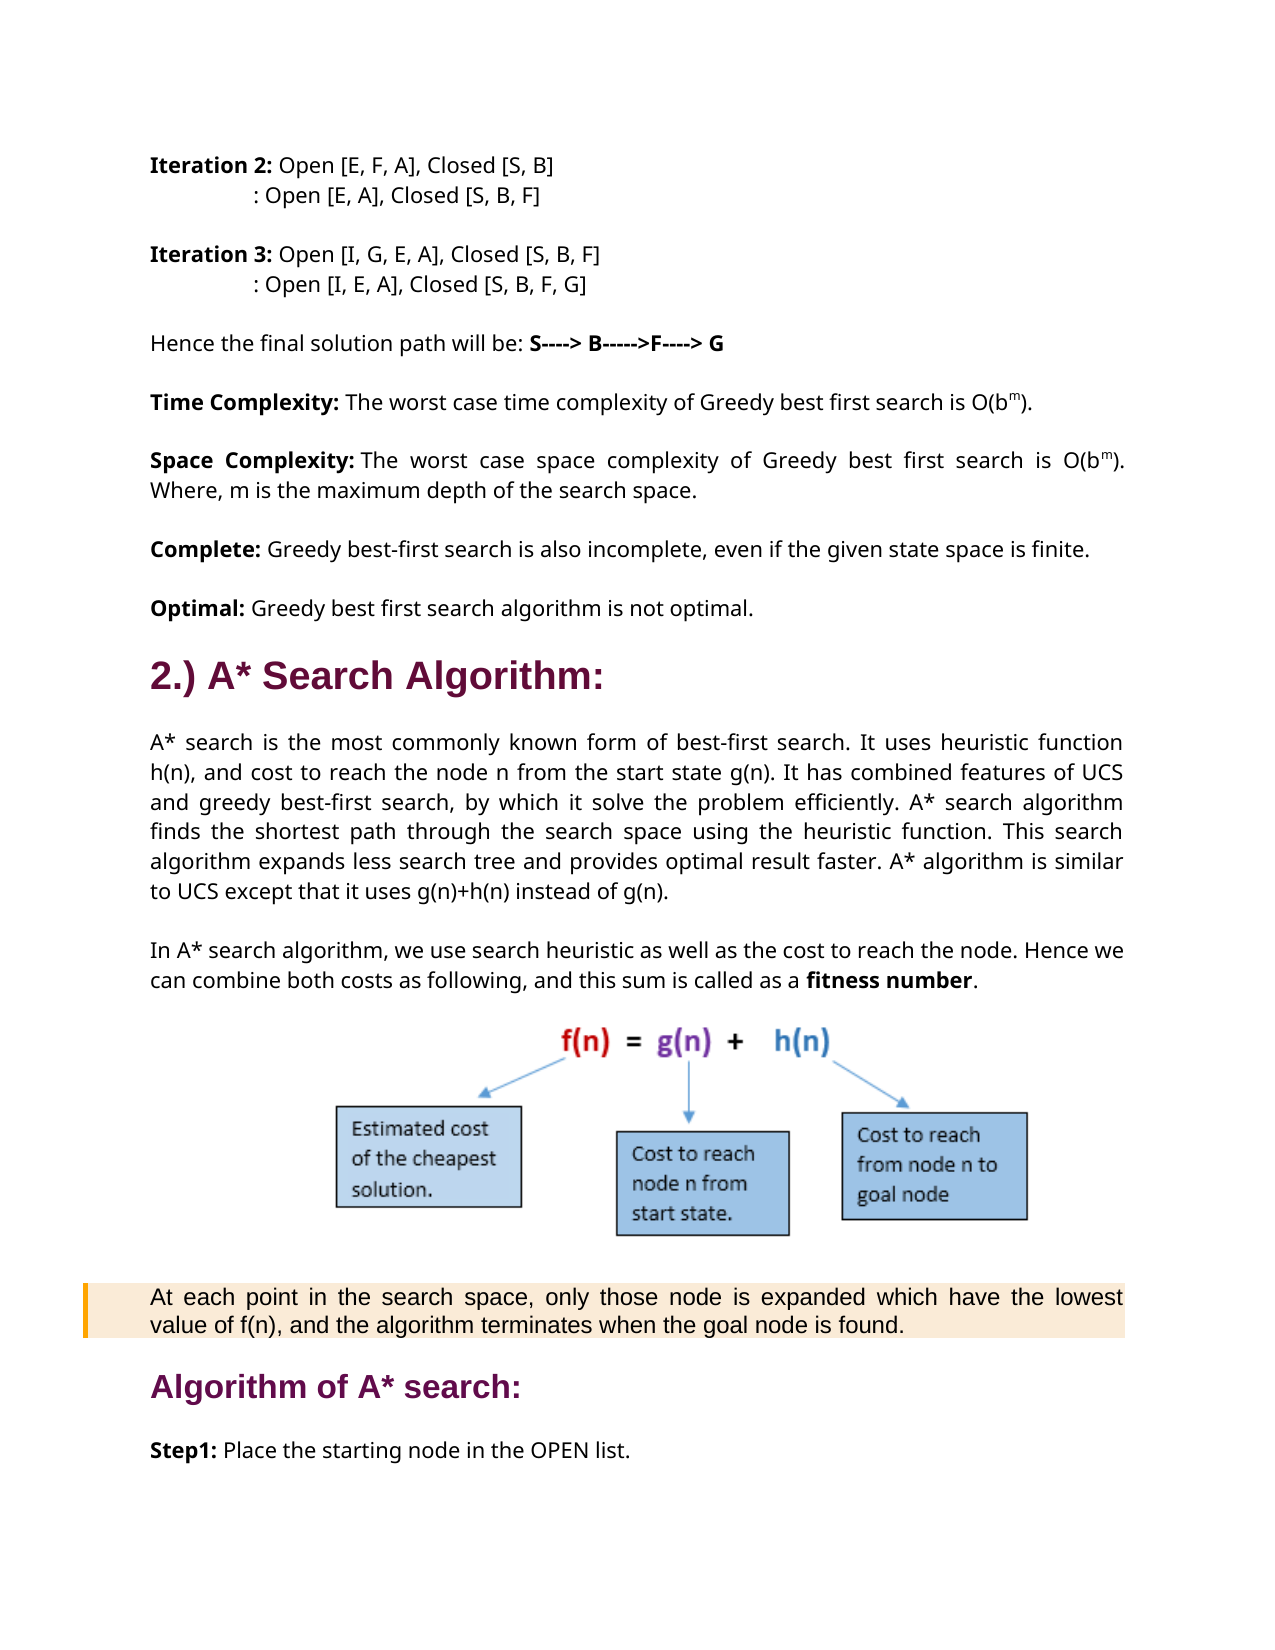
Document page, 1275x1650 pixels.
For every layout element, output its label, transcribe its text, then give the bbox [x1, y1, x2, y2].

picture [240, 1023, 1036, 1252]
text Time Complexity: The worst case time complexity of Greedy best first search is O(bm). [150, 386, 1125, 416]
text A* search is the most commonly known form of best-first search. It uses heuristic function h(n), and cost to reach the node n from the start state g(n). It has combined features of UCS and greedy best-first search, by which it solve the problem efficiently. A* search algorithm finds the shortest path through the search space using the heuristic function. This search algorithm expands less search tree and provides optimal result faster. A* algorithm is similar to UCS except that it uses g(n)+h(n) instead of g(n). [150, 727, 1125, 906]
text Hence the final solution path will be: S----> B----->F----> G [150, 327, 1125, 357]
subtitle Algorithm of A* search: [150, 1367, 1125, 1406]
text Iteration 3: Open [I, G, E, A], Closed [S, B, F] : Open [I, E, A], Closed [S, B, F, G] [150, 239, 1125, 298]
text In A* search algorithm, we use search heuristic as well as the cost to reach the node. Hence we can combine both costs as following, and this sum is called as a fitness number. [150, 935, 1125, 994]
text Step1: Place the starting node in the OPEN list. [150, 1435, 1125, 1465]
text Iteration 2: Open [E, F, A], Closed [S, B] : Open [E, A], Closed [S, B, F] [150, 150, 1125, 209]
text At each point in the search space, only those node is expanded which have the lowest value of f(n), and the algorithm terminates when the goal node is found. [88, 1283, 1125, 1338]
subtitle 2.) A* Search Algorithm: [150, 652, 1125, 698]
text Optimal: Greedy best first search algorithm is not optimal. [150, 593, 1125, 623]
text Complete: Greedy best-first search is also incomplete, even if the given state space is finite. [150, 534, 1125, 564]
text Space Complexity: The worst case space complexity of Greedy best first search is O(bm). Where, m is the maximum depth of the search space. [150, 445, 1125, 505]
